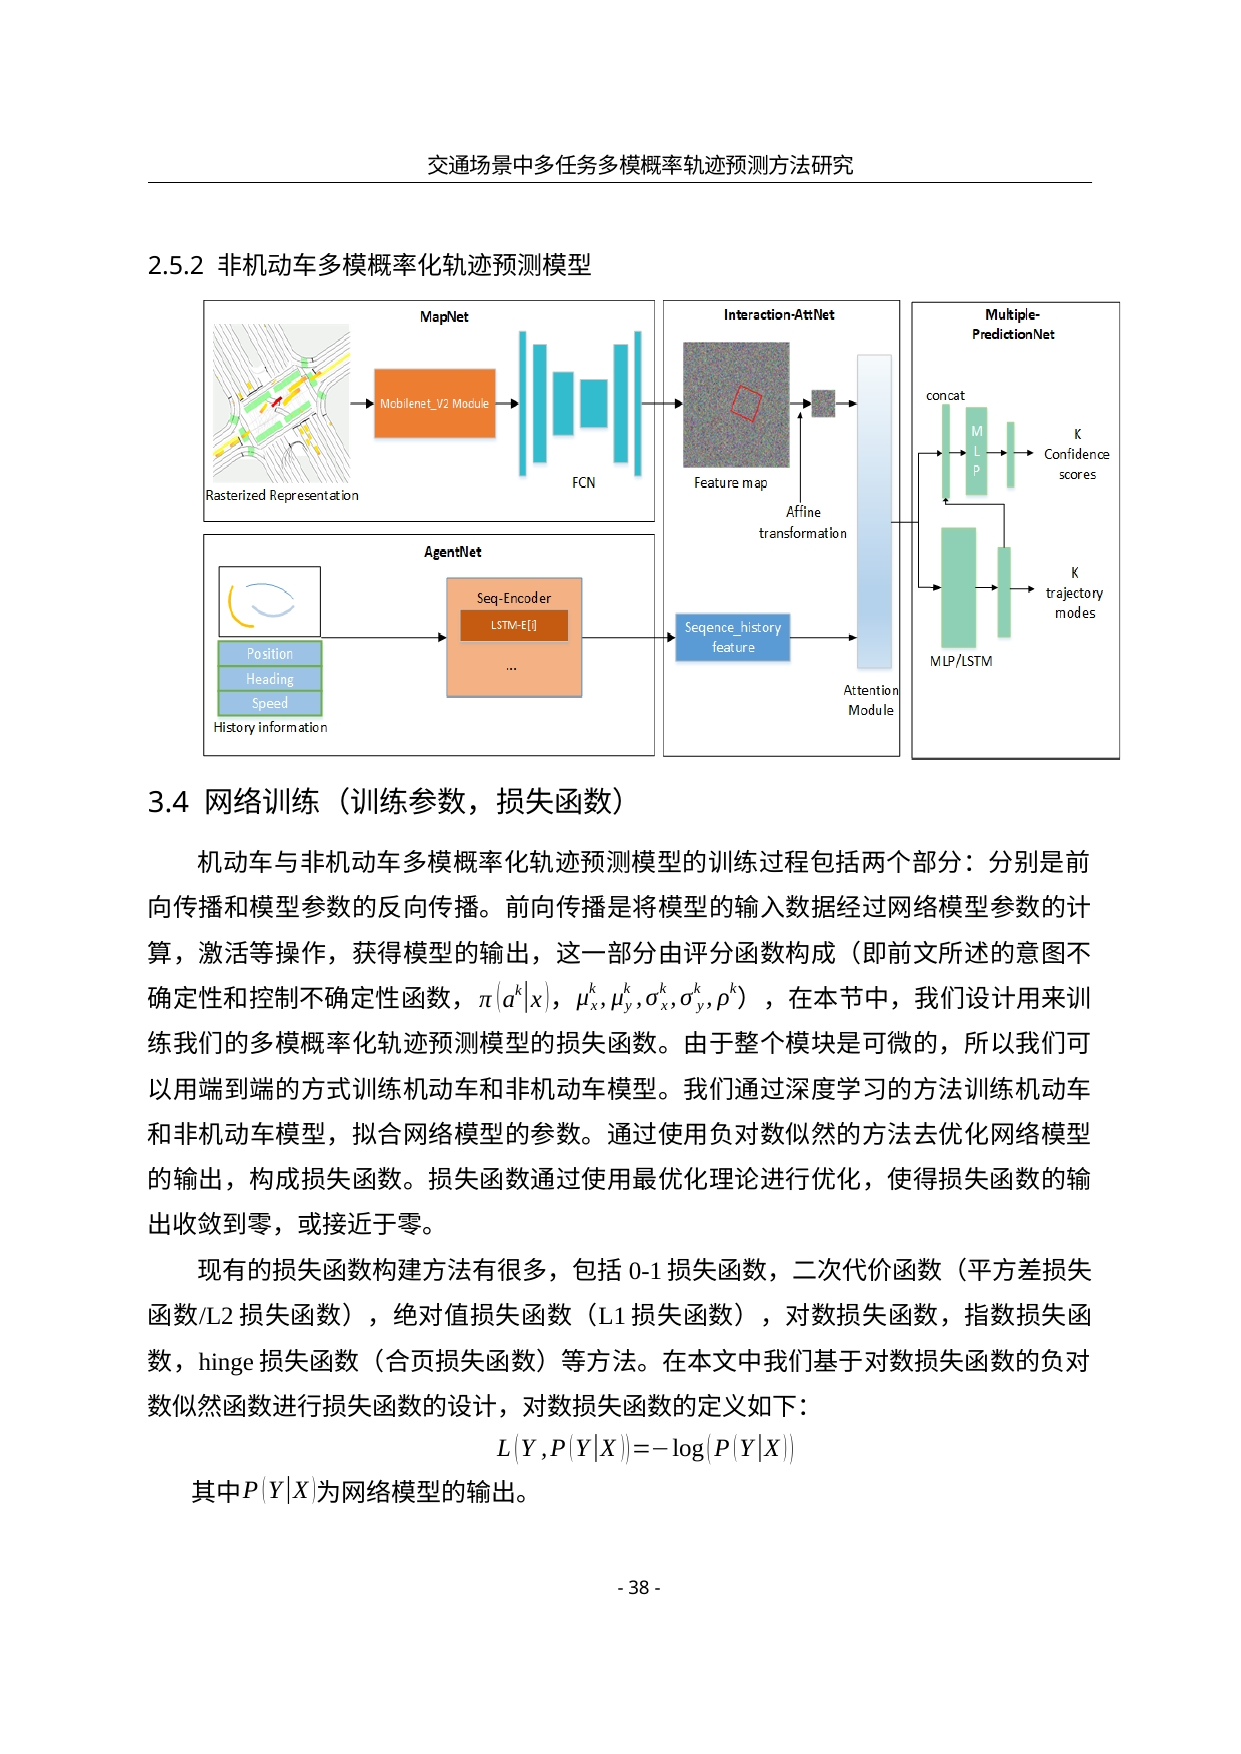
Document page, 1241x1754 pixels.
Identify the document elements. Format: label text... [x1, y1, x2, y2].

subtitle 3.4 网络训练（训练参数，损失函数） [148, 779, 1092, 821]
text 其中为网络模型的输出。 [148, 1473, 1092, 1509]
subtitle 2.5.2 非机动车多模概率化轨迹预测模型 [148, 246, 1092, 282]
picture [197, 300, 1121, 760]
text 现有的损失函数构建方法有很多，包括0-1损失函数，二次代价函数（平方差损失函数/L2损失函数），绝对值损失函数（L1损失函数），对数损失函数，指数损失函数，hinge损失函数（合页损失函数）等方法。在本文中我们基于对数损失函数的负对数似然函数进行损失函数的设计，对数损失函数的定义如下： [148, 1250, 1092, 1422]
text 机动车与非机动车多模概率化轨迹预测模型的训练过程包括两个部分：分别是前向传播和模型参数的反向传播。前向传播是将模型的输入数据经过网络模型参数的计算，激活等操作，获得模型的输出，这一部分由评分函数构成（即前文所述的意图不确定性和控制不确定性函数，，），在本节中，我们设计用来训练我们的多模概率化轨迹预测模型的损失函数。由于整个模块是可微的，所以我们可以用端到端的方式训练机动车和非机动车模型。我们通过深度学习的方法训练机动车和非机动车模型，拟合网络模型的参数。通过使用负对数似然的方法去优化网络模型的输出，构成损失函数。损失函数通过使用最优化理论进行优化，使得损失函数的输出收敛到零，或接近于零。 [148, 842, 1092, 1241]
